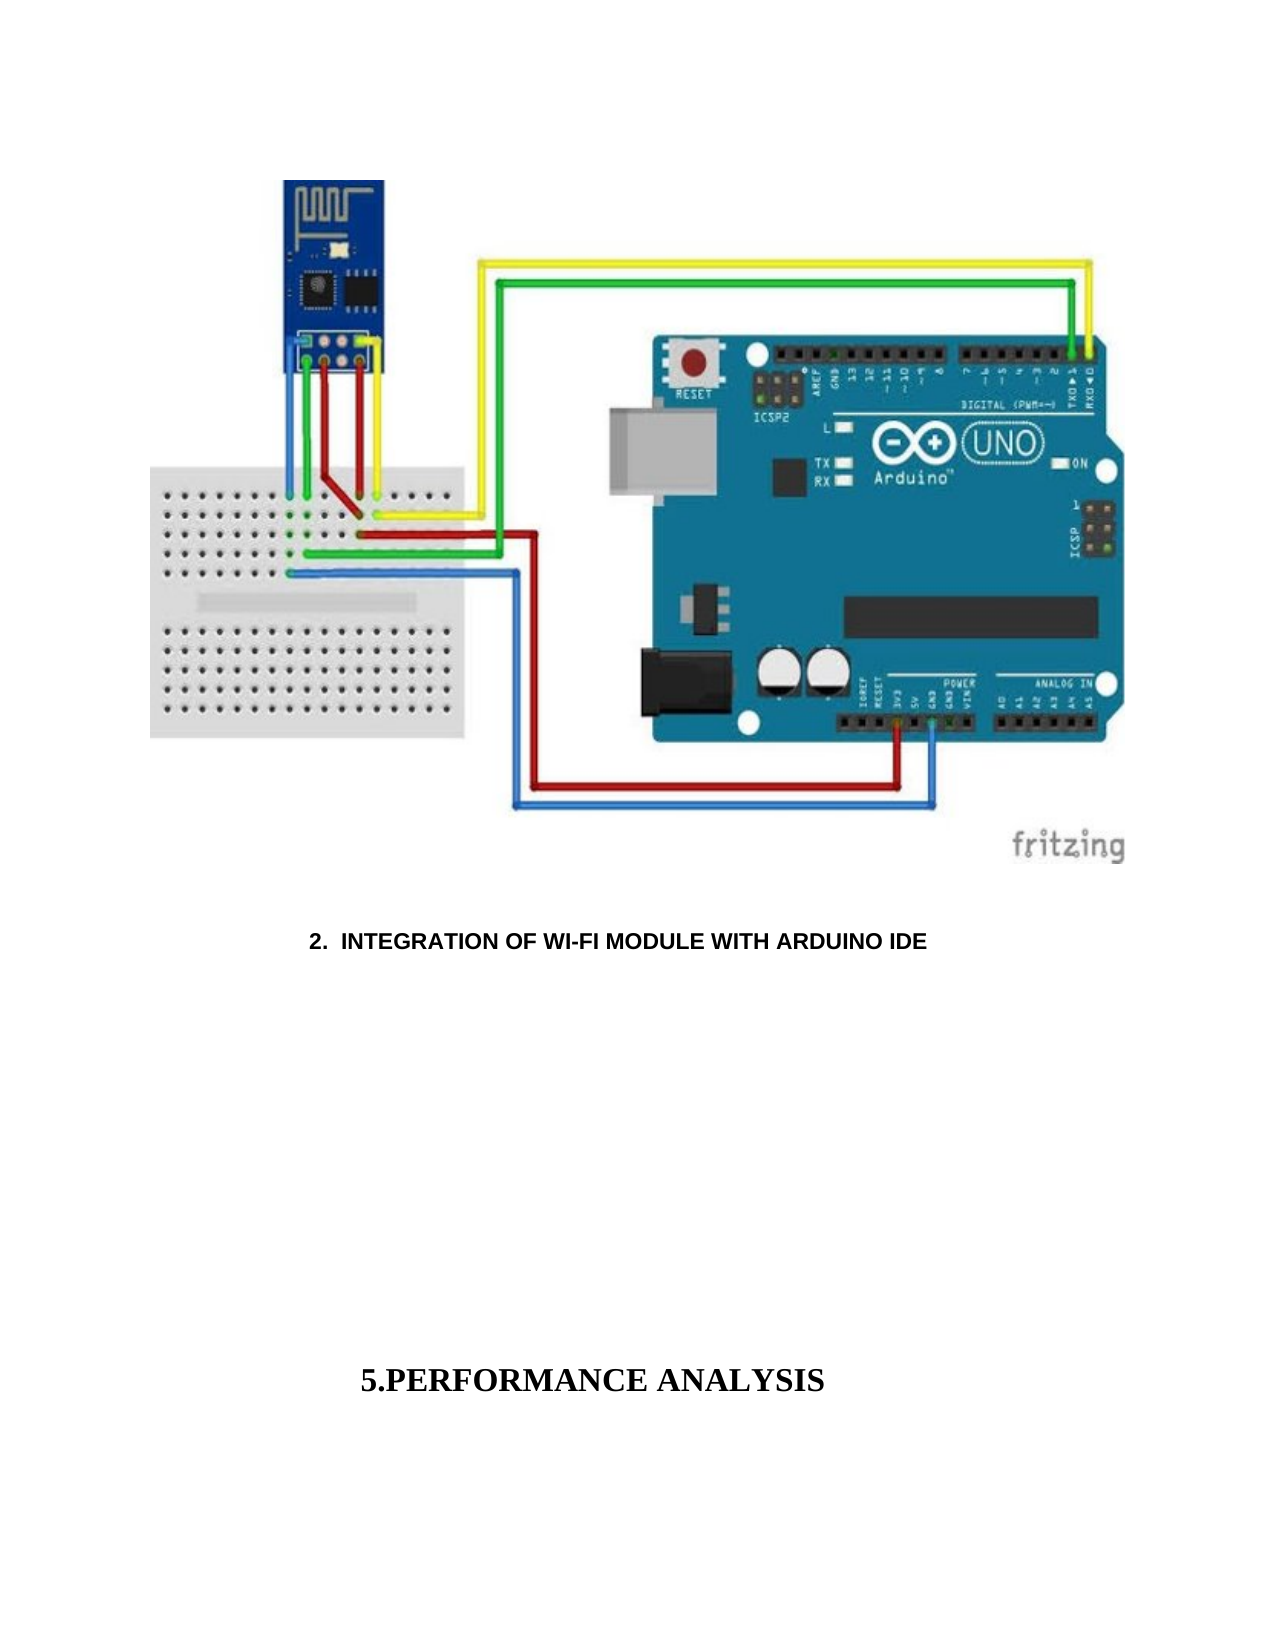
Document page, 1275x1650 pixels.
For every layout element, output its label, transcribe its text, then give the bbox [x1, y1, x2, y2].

text 2. INTEGRATION OF WI-FI MODULE WITH ARDUINO IDE​ [150, 928, 1125, 954]
picture [150, 180, 1125, 864]
text 5.PERFORMANCE ANALYSIS [150, 1360, 1125, 1398]
